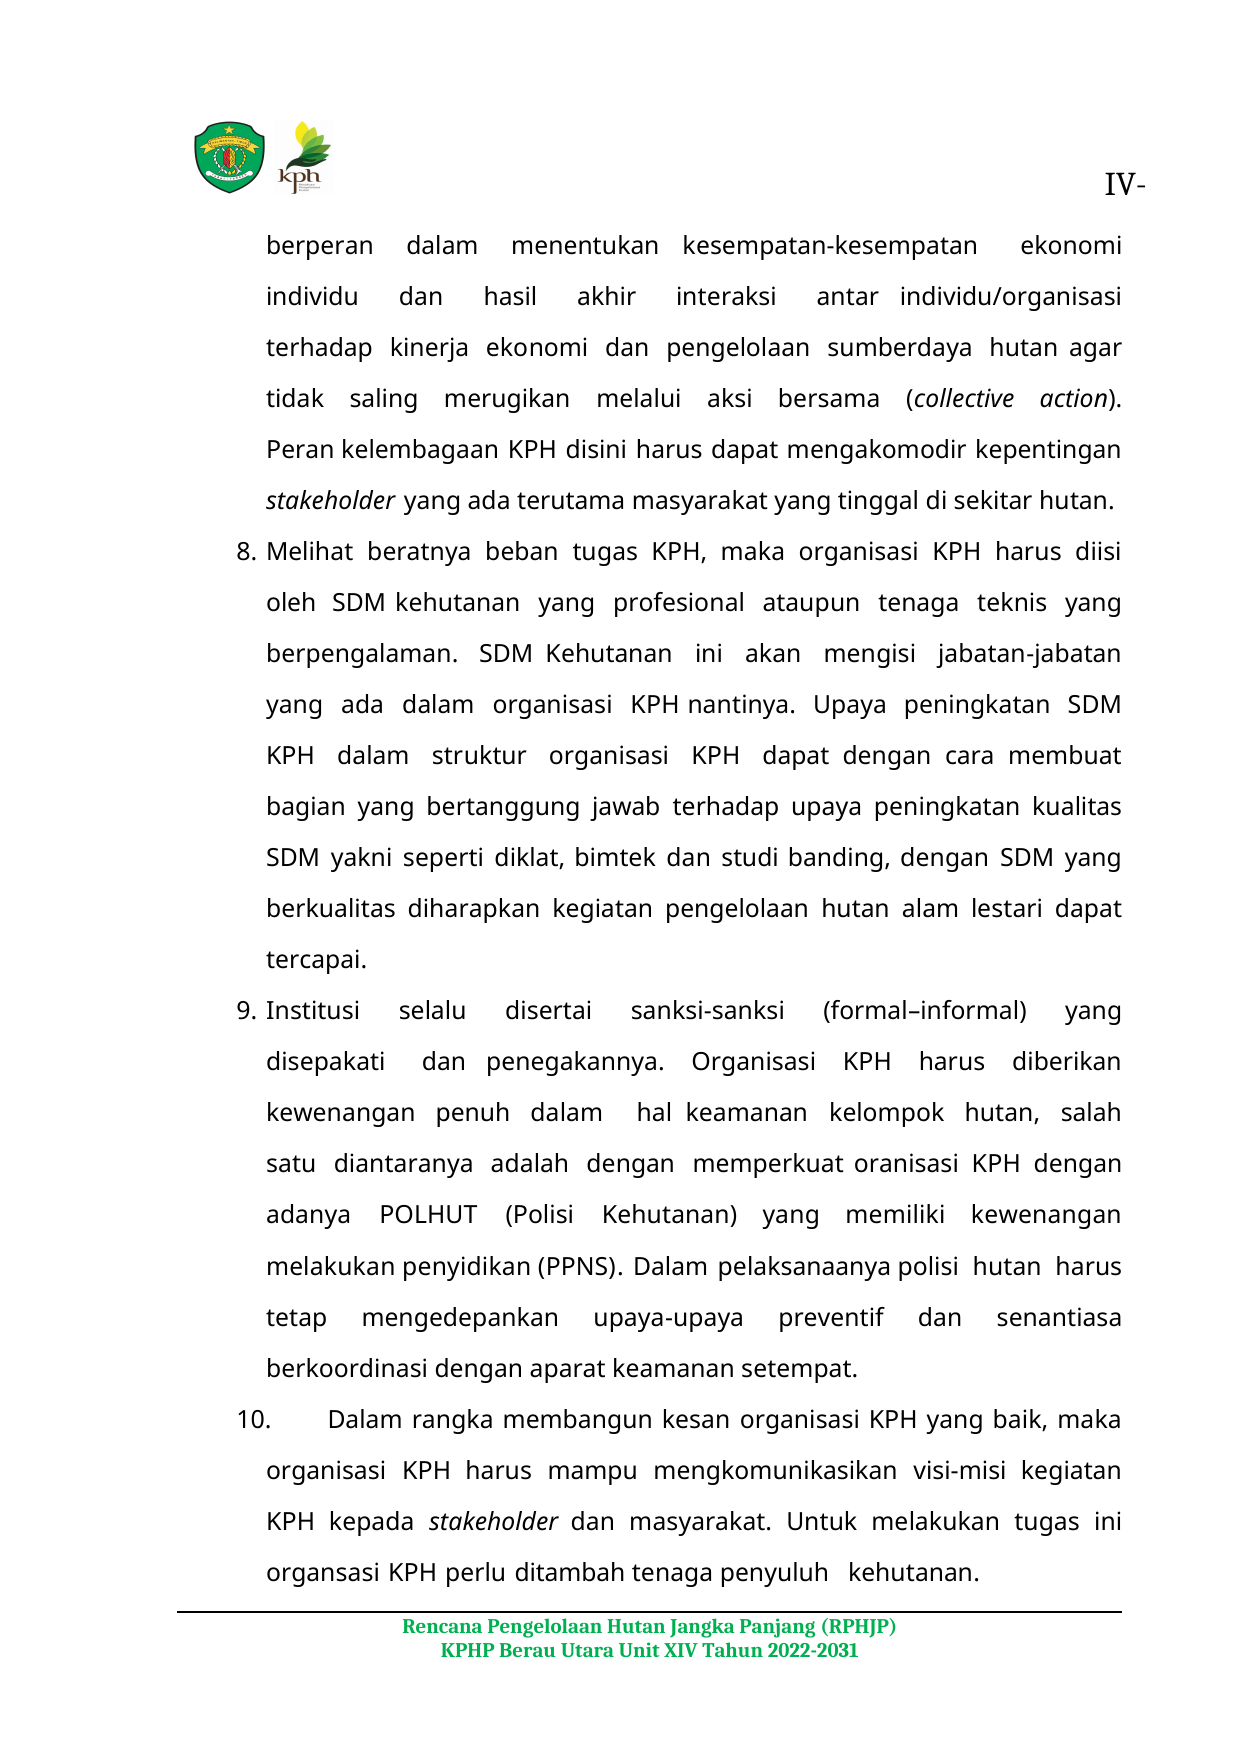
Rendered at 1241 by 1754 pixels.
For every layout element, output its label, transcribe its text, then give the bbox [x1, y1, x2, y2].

list Dalam rangka membangun kesan organisasi KPH yang baik, maka organisasi KPH harus mampu mengkomunikasikan visi-misi kegiatan KPH kepada stakeholder dan masyarakat. Untuk melakukan tugas ini organsasi KPH perlu ditambah tenaga penyuluh kehutanan. [236, 1401, 1122, 1588]
list Melihat beratnya beban tugas KPH, maka organisasi KPH harus diisi oleh SDM kehutanan yang profesional ataupun tenaga teknis yang berpengalaman. SDM Kehutanan ini akan mengisi jabatan-jabatan yang ada dalam organisasi KPH nantinya. Upaya peningkatan SDM KPH dalam struktur organisasi KPH dapat dengan cara membuat bagian yang bertanggung jawab terhadap upaya peningkatan kualitas SDM yakni seperti diklat, bimtek dan studi banding, dengan SDM yang berkualitas diharapkan kegiatan pengelolaan hutan alam lestari dapat tercapai. [236, 533, 1122, 976]
picture [191, 120, 267, 196]
picture [274, 120, 334, 195]
list Institusi selalu disertai sanksi-sanksi (formal–informal) yang disepakati dan penegakannya. Organisasi KPH harus diberikan kewenangan penuh dalam hal keamanan kelompok hutan, salah satu diantaranya adalah dengan memperkuat oranisasi KPH dengan adanya POLHUT (Polisi Kehutanan) yang memiliki kewenangan melakukan penyidikan (PPNS). Dalam pelaksanaanya polisi hutan harus tetap mengedepankan upaya-upaya preventif dan senantiasa berkoordinasi dengan aparat keamanan setempat. [236, 993, 1122, 1384]
